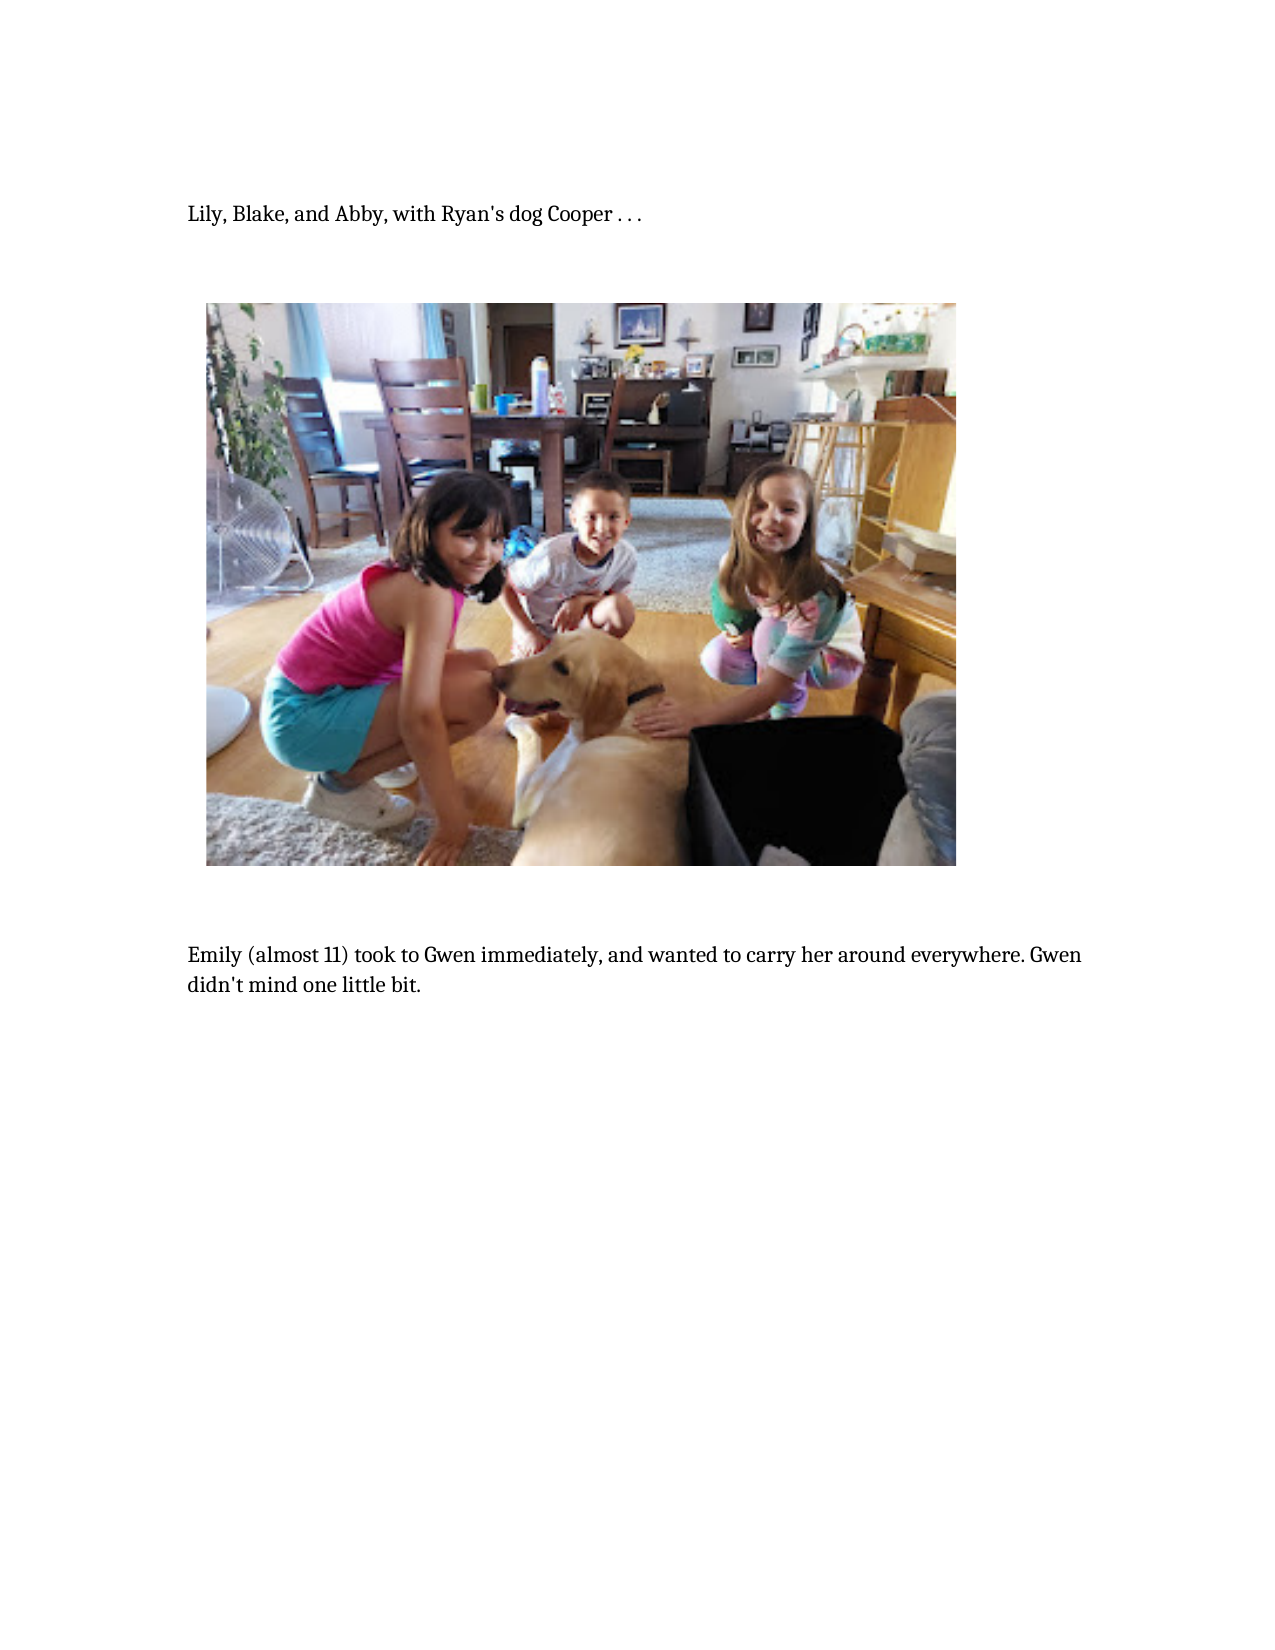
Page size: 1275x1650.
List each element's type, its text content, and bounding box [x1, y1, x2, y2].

picture [206, 303, 957, 866]
text Lily, Blake, and Abby, with Ryan's dog Cooper . . . [187, 201, 1087, 227]
text Emily (almost 11) took to Gwen immediately, and wanted to carry her around everywhere. Gwen didn't mind one little bit. [187, 941, 1087, 998]
